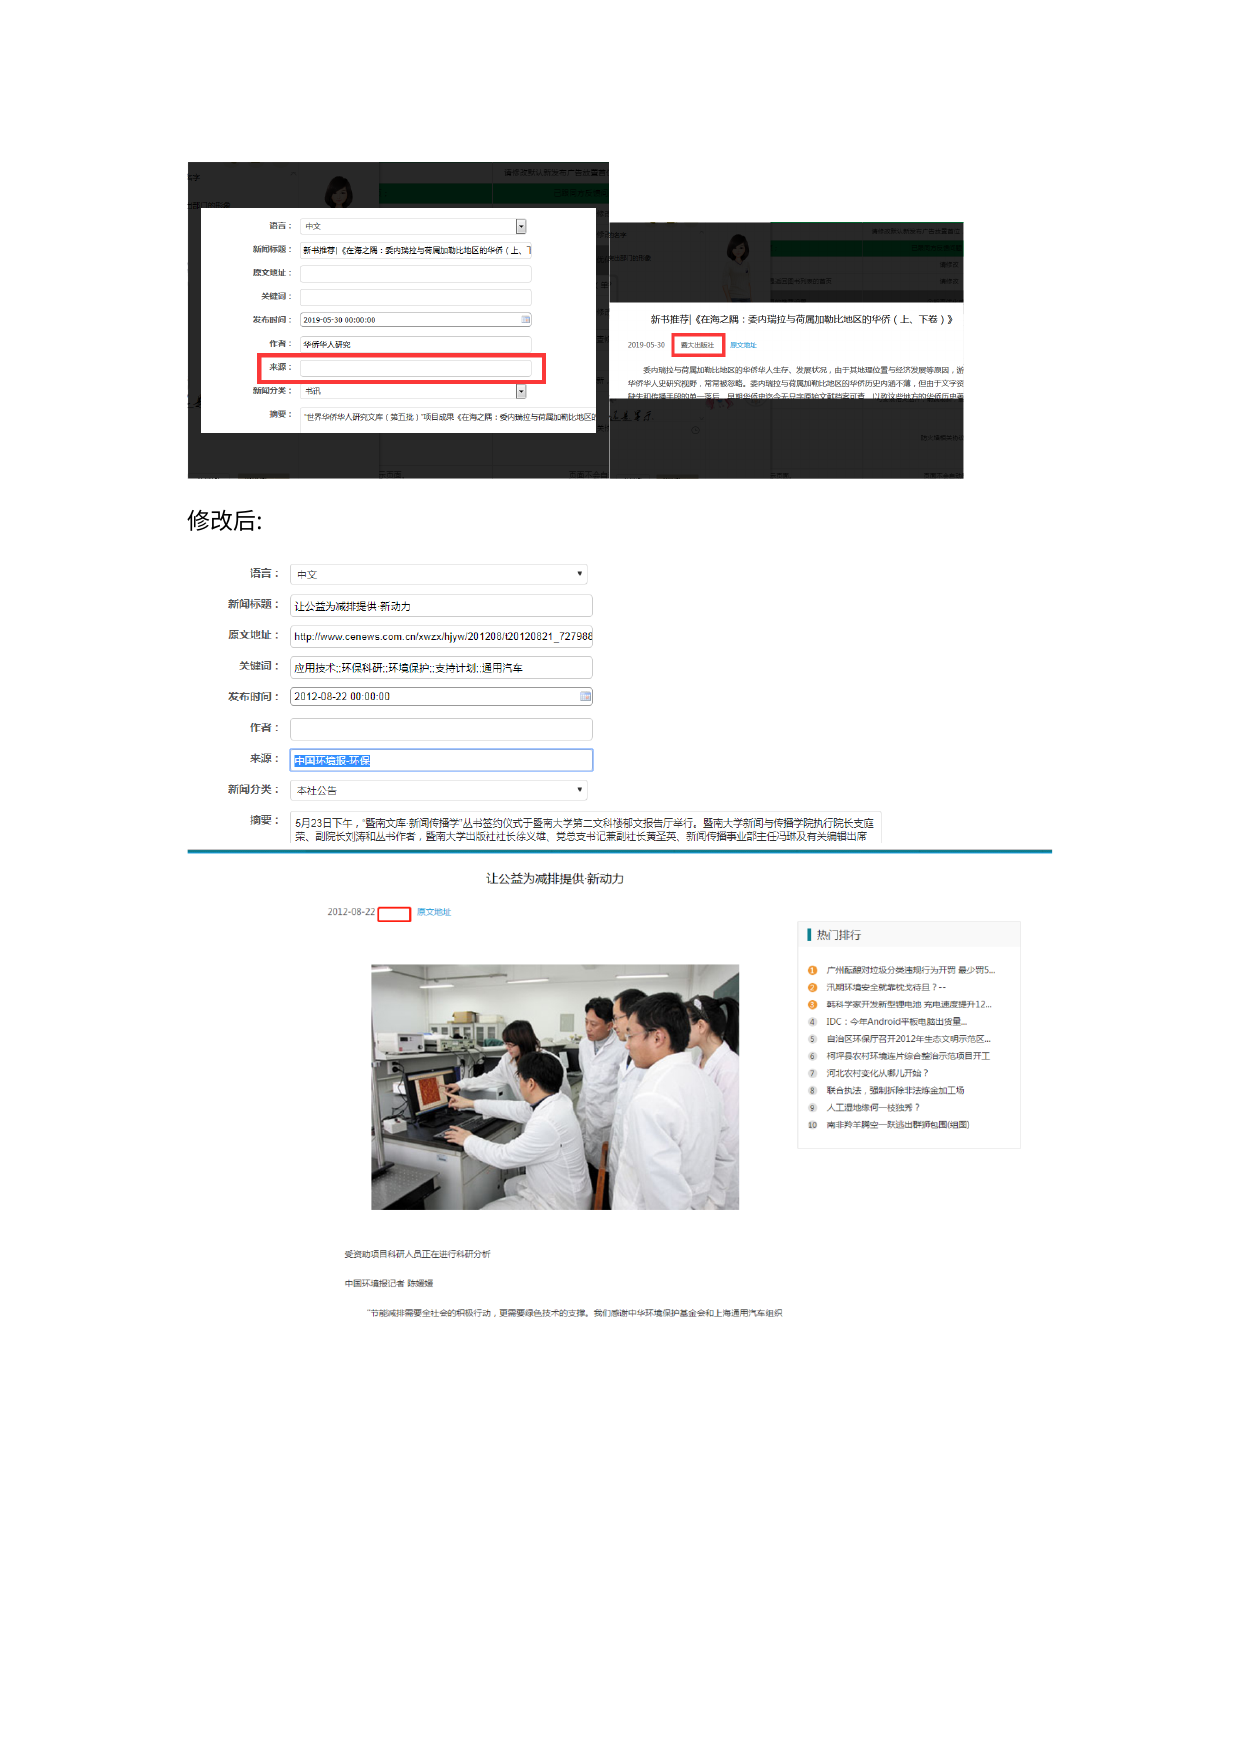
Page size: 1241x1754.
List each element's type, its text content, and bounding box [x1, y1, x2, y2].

text 修改后: [187, 487, 1053, 552]
picture [187, 552, 1053, 843]
picture [187, 162, 964, 479]
picture [187, 844, 1053, 1323]
